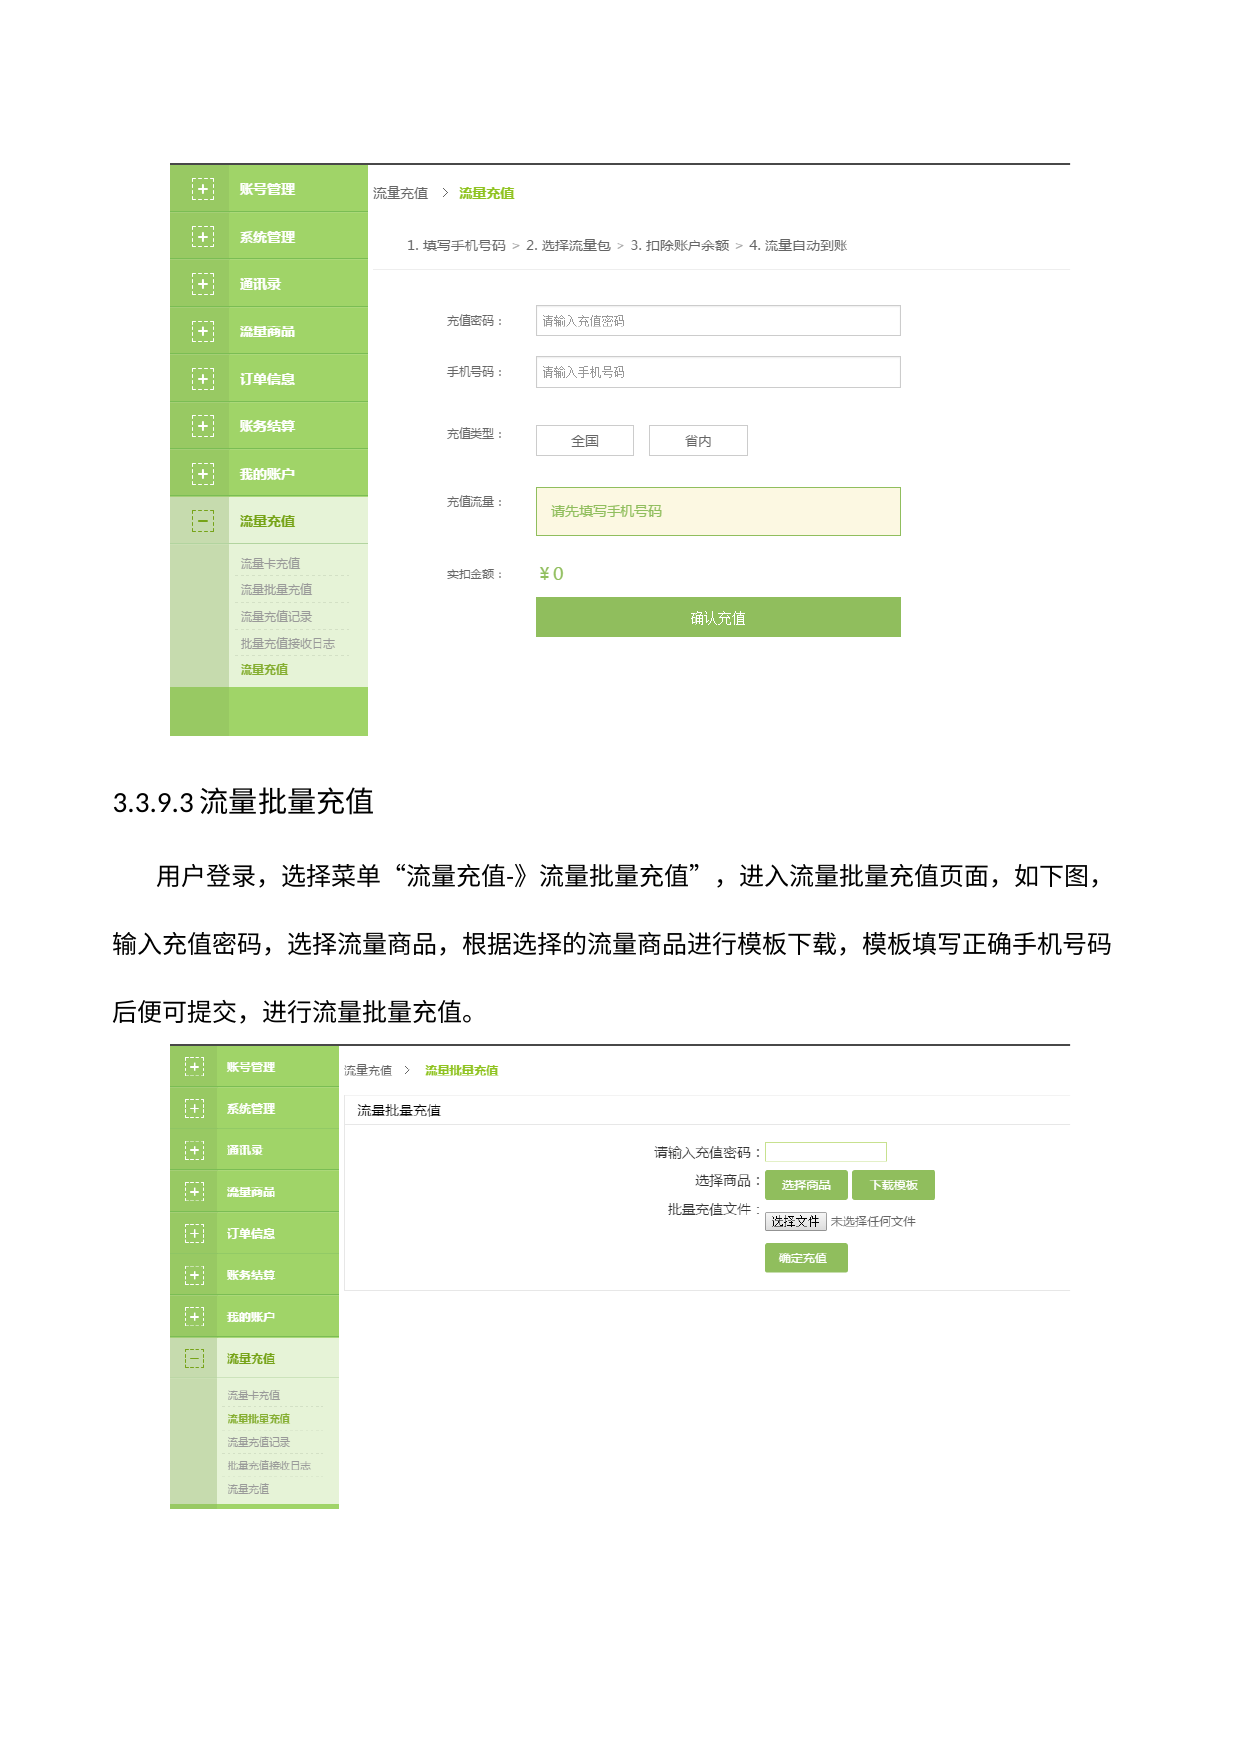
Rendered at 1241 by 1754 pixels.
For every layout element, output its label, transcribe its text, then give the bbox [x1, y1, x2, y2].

text 用户登录，选择菜单“流量充值-》流量批量充值”，进入流量批量充值页面，如下图，输入充值密码，选择流量商品，根据选择的流量商品进行模板下载，模板填写正确手机号码后便可提交，进行流量批量充值。 [112, 840, 1128, 1044]
picture [170, 163, 1071, 736]
subtitle 3.3.9.3流量批量充值 [112, 766, 1128, 834]
picture [170, 1044, 1071, 1509]
